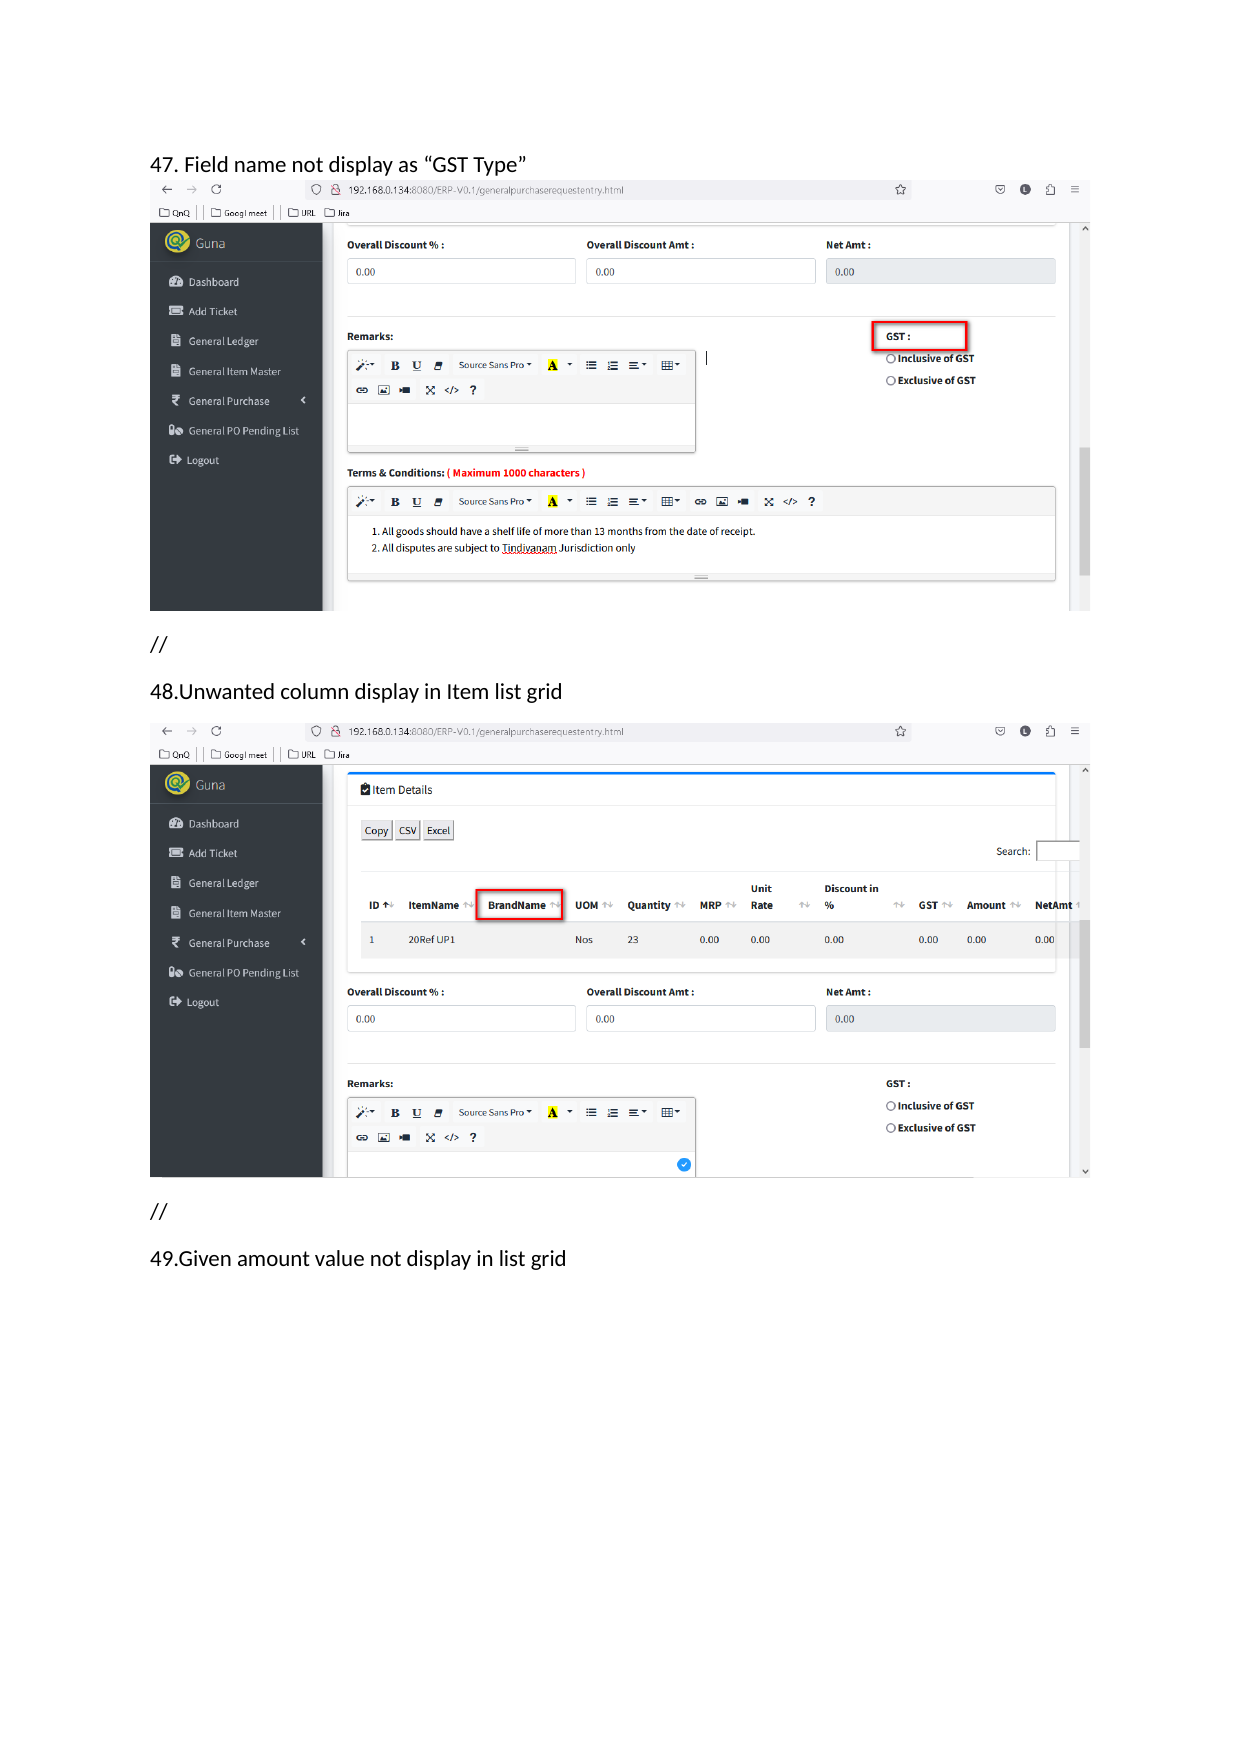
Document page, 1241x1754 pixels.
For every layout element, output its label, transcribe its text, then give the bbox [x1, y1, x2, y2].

text 47. Field name not display as “GST Type” [150, 150, 1090, 180]
text // [150, 630, 1090, 658]
text 48.Unwanted column display in Item list grid [150, 677, 1090, 705]
picture [150, 723, 1091, 1178]
text 49.Given amount value not display in list grid [150, 1244, 1090, 1272]
picture [150, 180, 1091, 611]
text // [150, 1197, 1090, 1225]
